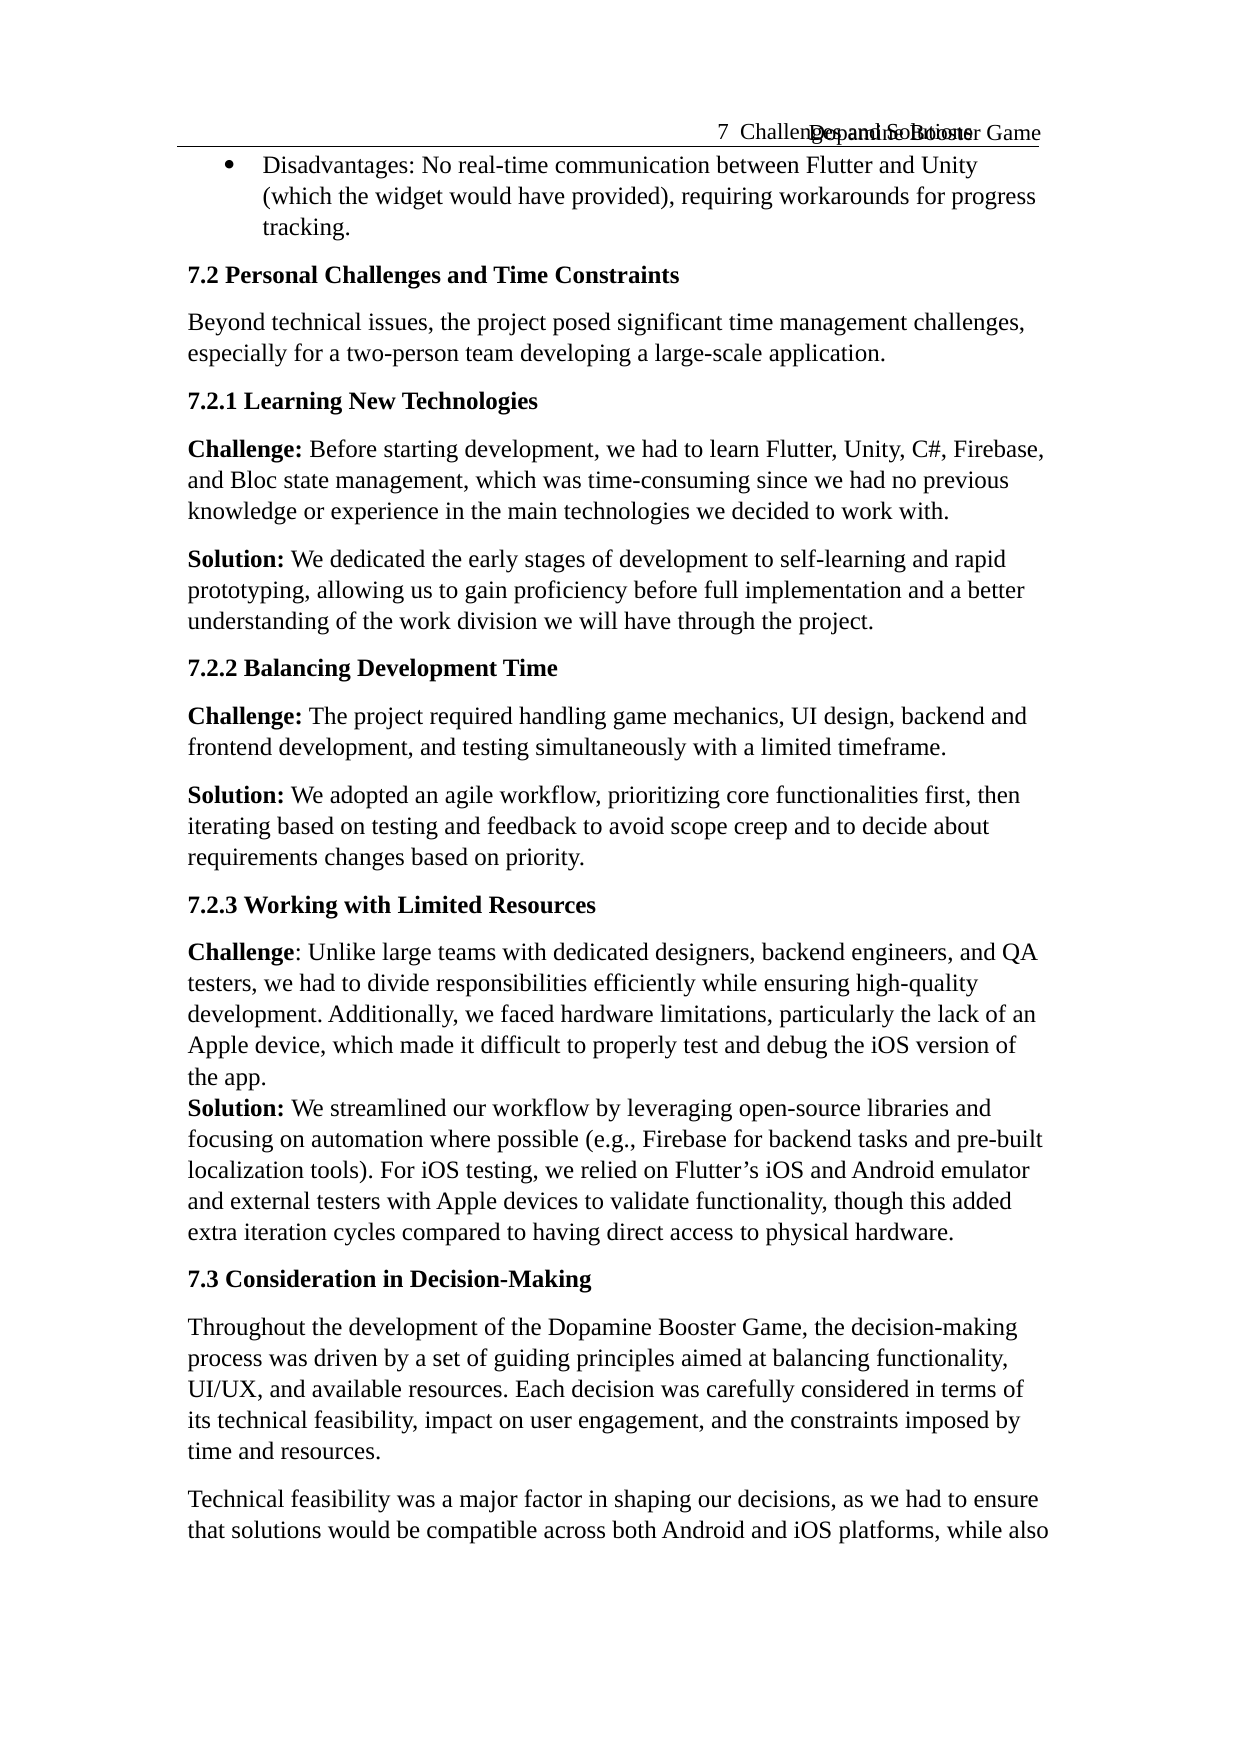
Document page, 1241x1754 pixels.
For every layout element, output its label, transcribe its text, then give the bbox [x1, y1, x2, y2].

text Challenge: Before starting development, we had to learn Flutter, Unity, C#, Firebase, and Bloc state management, which was time-consuming since we had no previous knowledge or experience in the main technologies we decided to work with. [187, 434, 1053, 525]
subtitle 7.3 Consideration in Decision-Making [187, 1264, 1053, 1293]
text Solution: We adopted an agile workflow, prioritizing core functionalities first, then iterating based on testing and feedback to avoid scope creep and to decide about requirements changes based on priority. [187, 780, 1053, 871]
text Solution: We dedicated the early stages of development to self-learning and rapid prototyping, allowing us to gain proficiency before full implementation and a better understanding of the work division we will have through the project. [187, 544, 1053, 634]
list Disadvantages: No real-time communication between Flutter and Unity (which the widget would have provided), requiring workarounds for progress tracking. [225, 150, 1053, 241]
subtitle 7.2 Personal Challenges and Time Constraints [187, 260, 1053, 288]
text 7.2.3 Working with Limited Resources [187, 890, 1053, 918]
text Challenge: Unlike large teams with dedicated designers, backend engineers, and QA testers, we had to divide responsibilities efficiently while ensuring high-quality development. Additionally, we faced hardware limitations, particularly the lack of an Apple device, which made it difficult to properly test and debug the iOS version of the app. Solution: We streamlined our workflow by leveraging open-source libraries and focusing on automation where possible (e.g., Firebase for backend tasks and pre-built localization tools). For iOS testing, we relied on Flutter’s iOS and Android emulator and external testers with Apple devices to validate functionality, though this added extra iteration cycles compared to having direct access to physical hardware. [187, 937, 1053, 1246]
text Challenge: The project required handling game mechanics, UI design, backend and frontend development, and testing simultaneously with a limited timeframe. [187, 701, 1053, 761]
text Technical feasibility was a major factor in shaping our decisions, as we had to ensure that solutions would be compatible across both Android and iOS platforms, while also [187, 1484, 1053, 1544]
text Beyond technical issues, the project posed significant time management challenges, especially for a two-person team developing a large-scale application. [187, 307, 1053, 367]
text Throughout the development of the Dopamine Booster Game, the decision-making process was driven by a set of guiding principles aimed at balancing functionality, UI/UX, and available resources. Each decision was carefully considered in terms of its technical feasibility, impact on user engagement, and the constraints imposed by time and resources. [187, 1312, 1053, 1465]
text 7.2.2 Balancing Development Time [187, 653, 1053, 682]
text 7.2.1 Learning New Technologies [187, 386, 1053, 415]
